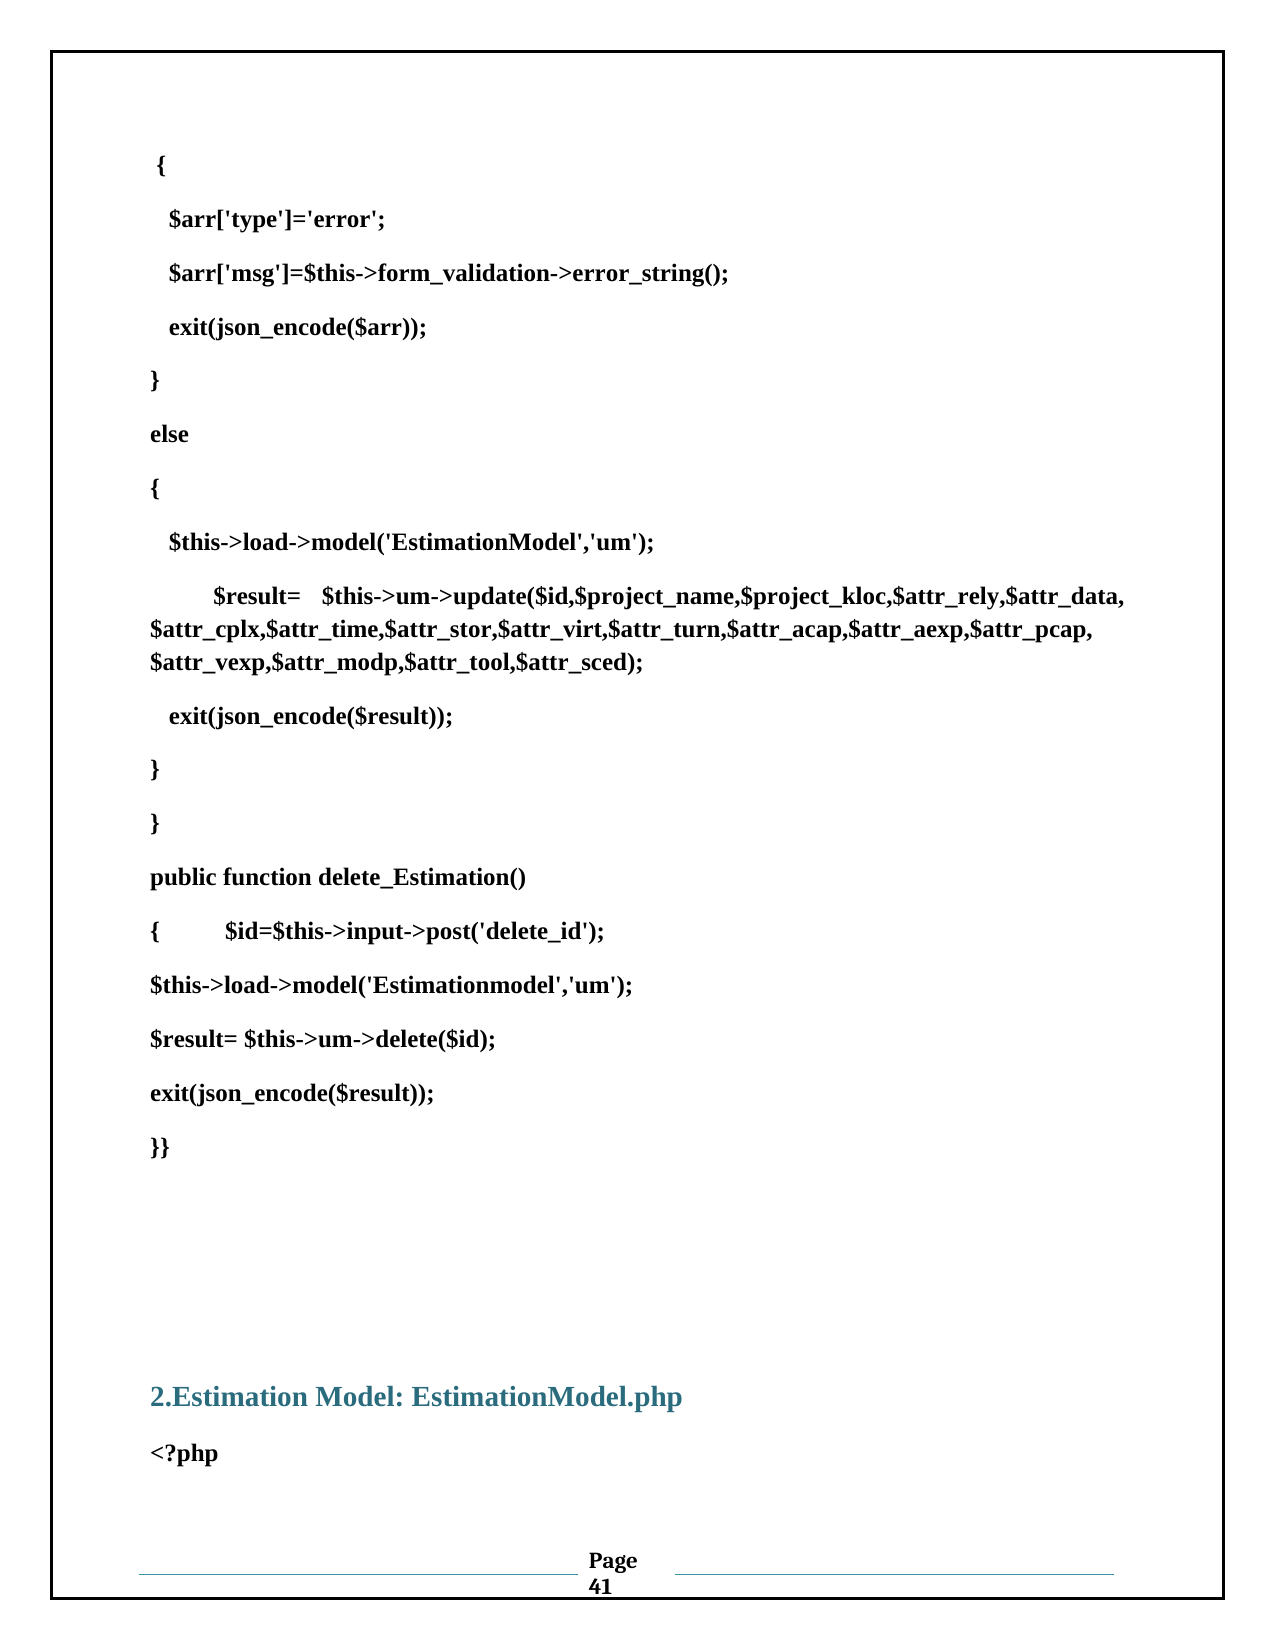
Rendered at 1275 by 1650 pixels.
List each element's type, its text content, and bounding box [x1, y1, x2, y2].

text $this->load->model('EstimationModel','um'); [150, 527, 1125, 556]
text else [150, 419, 1125, 448]
text $this->load->model('Estimationmodel','um'); [150, 970, 1125, 999]
text 2.Estimation Model: EstimationModel.php [150, 1379, 1125, 1413]
text { [150, 150, 1125, 179]
text exit(json_encode($result)); [150, 701, 1125, 729]
text exit(json_encode($arr)); [150, 312, 1125, 340]
text }} [150, 1132, 1125, 1192]
text public function delete_Estimation() [150, 862, 1125, 891]
text { $id=$this->input->post('delete_id'); [150, 916, 1125, 945]
text $arr['msg']=$this->form_validation->error_string(); [150, 258, 1125, 286]
text <?php [150, 1438, 1125, 1467]
text { [150, 473, 1125, 502]
text $result= $this->um->delete($id); [150, 1024, 1125, 1053]
text $arr['type']='error'; [150, 204, 1125, 233]
text $result= $this->um->update($id,$project_name,$project_kloc,$attr_rely,$attr_data,$attr_cplx,$attr_time,$attr_stor,$attr_virt,$attr_turn,$attr_acap,$attr_aexp,$attr_pcap,$attr_vexp,$attr_modp,$attr_tool,$attr_sced); [150, 581, 1125, 676]
text exit(json_encode($result)); [150, 1078, 1125, 1106]
text } [150, 808, 1125, 837]
text } [150, 754, 1125, 783]
text } [150, 365, 1125, 394]
